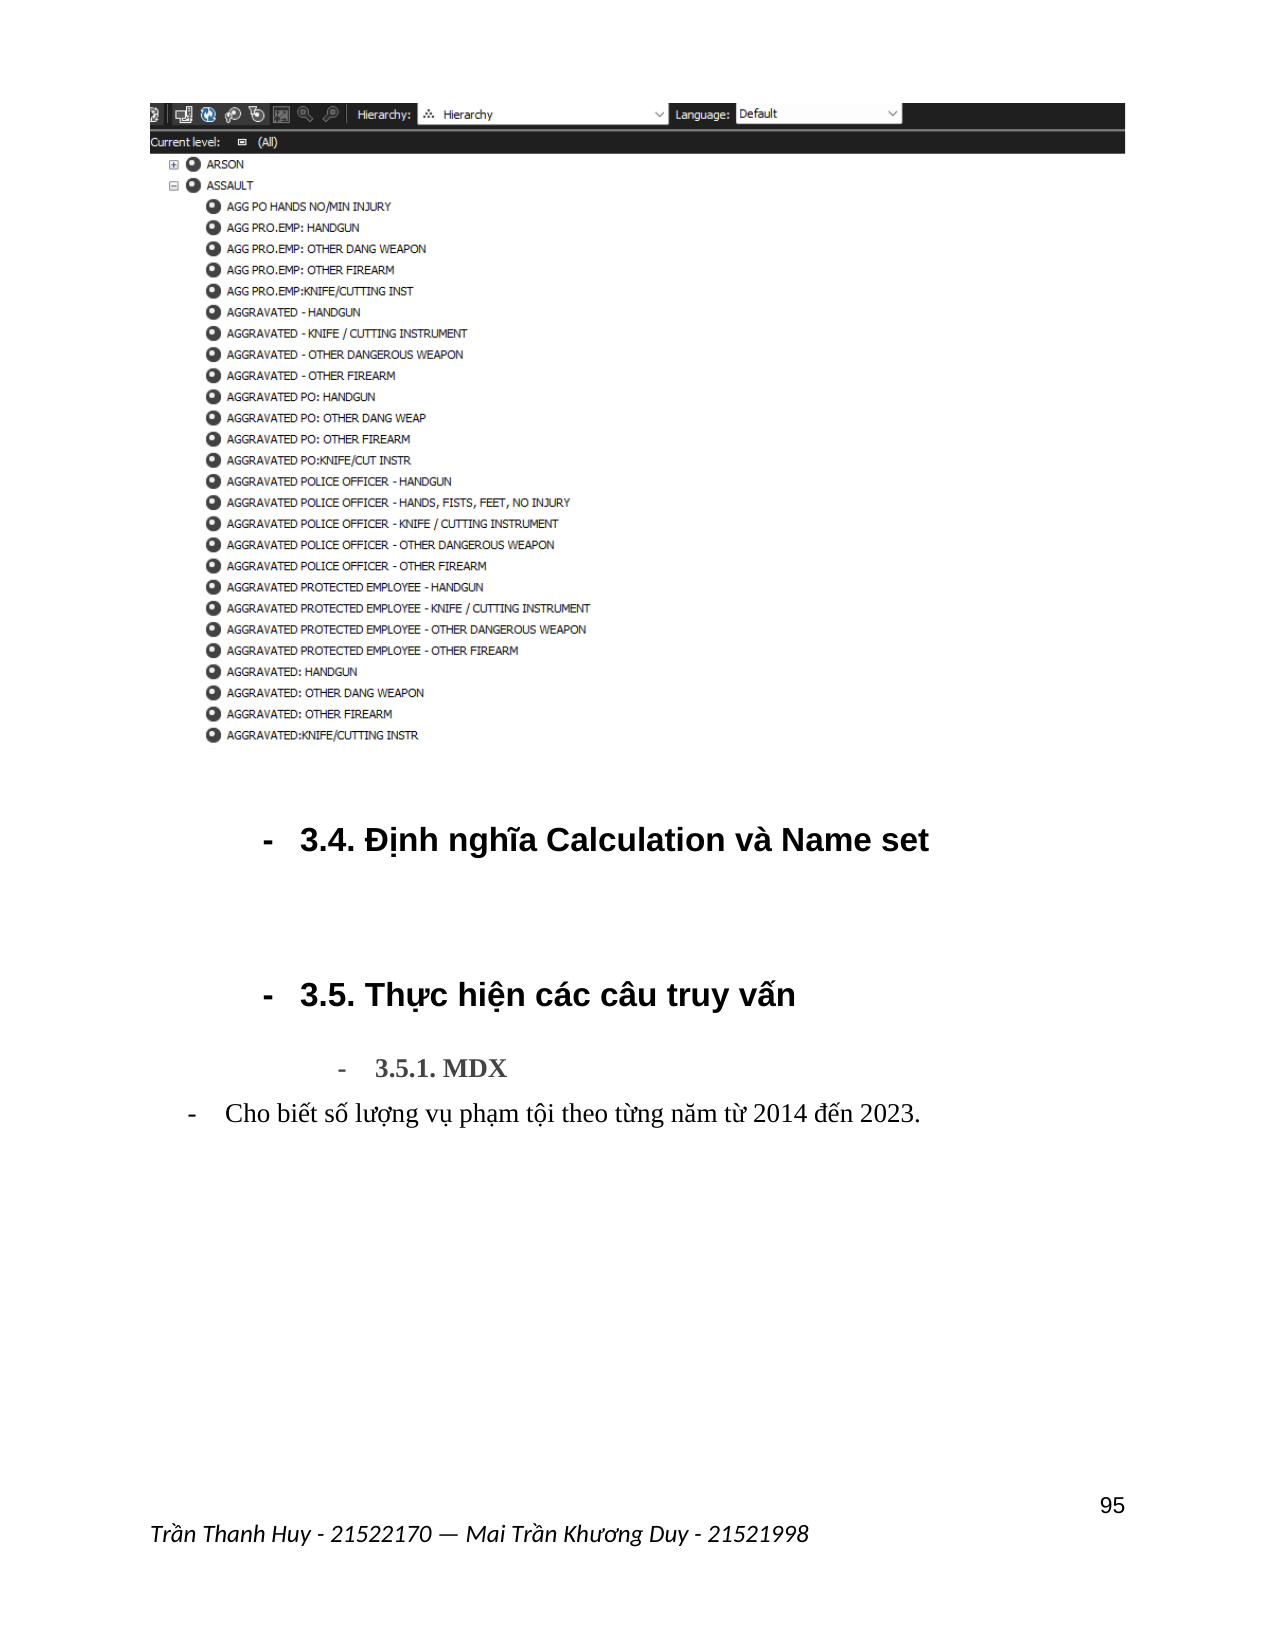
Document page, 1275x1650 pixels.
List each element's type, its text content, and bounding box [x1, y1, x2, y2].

subtitle 3.5.1. MDX [337, 1053, 1125, 1084]
subtitle 3.5. Thực hiện các câu truy vấn [262, 975, 1125, 1013]
picture [150, 103, 1125, 749]
list Cho biết số lượng vụ phạm tội theo từng năm từ 2014 đến 2023. [187, 1097, 1125, 1128]
subtitle 3.4. Định nghĩa Calculation và Name set [262, 821, 1125, 859]
